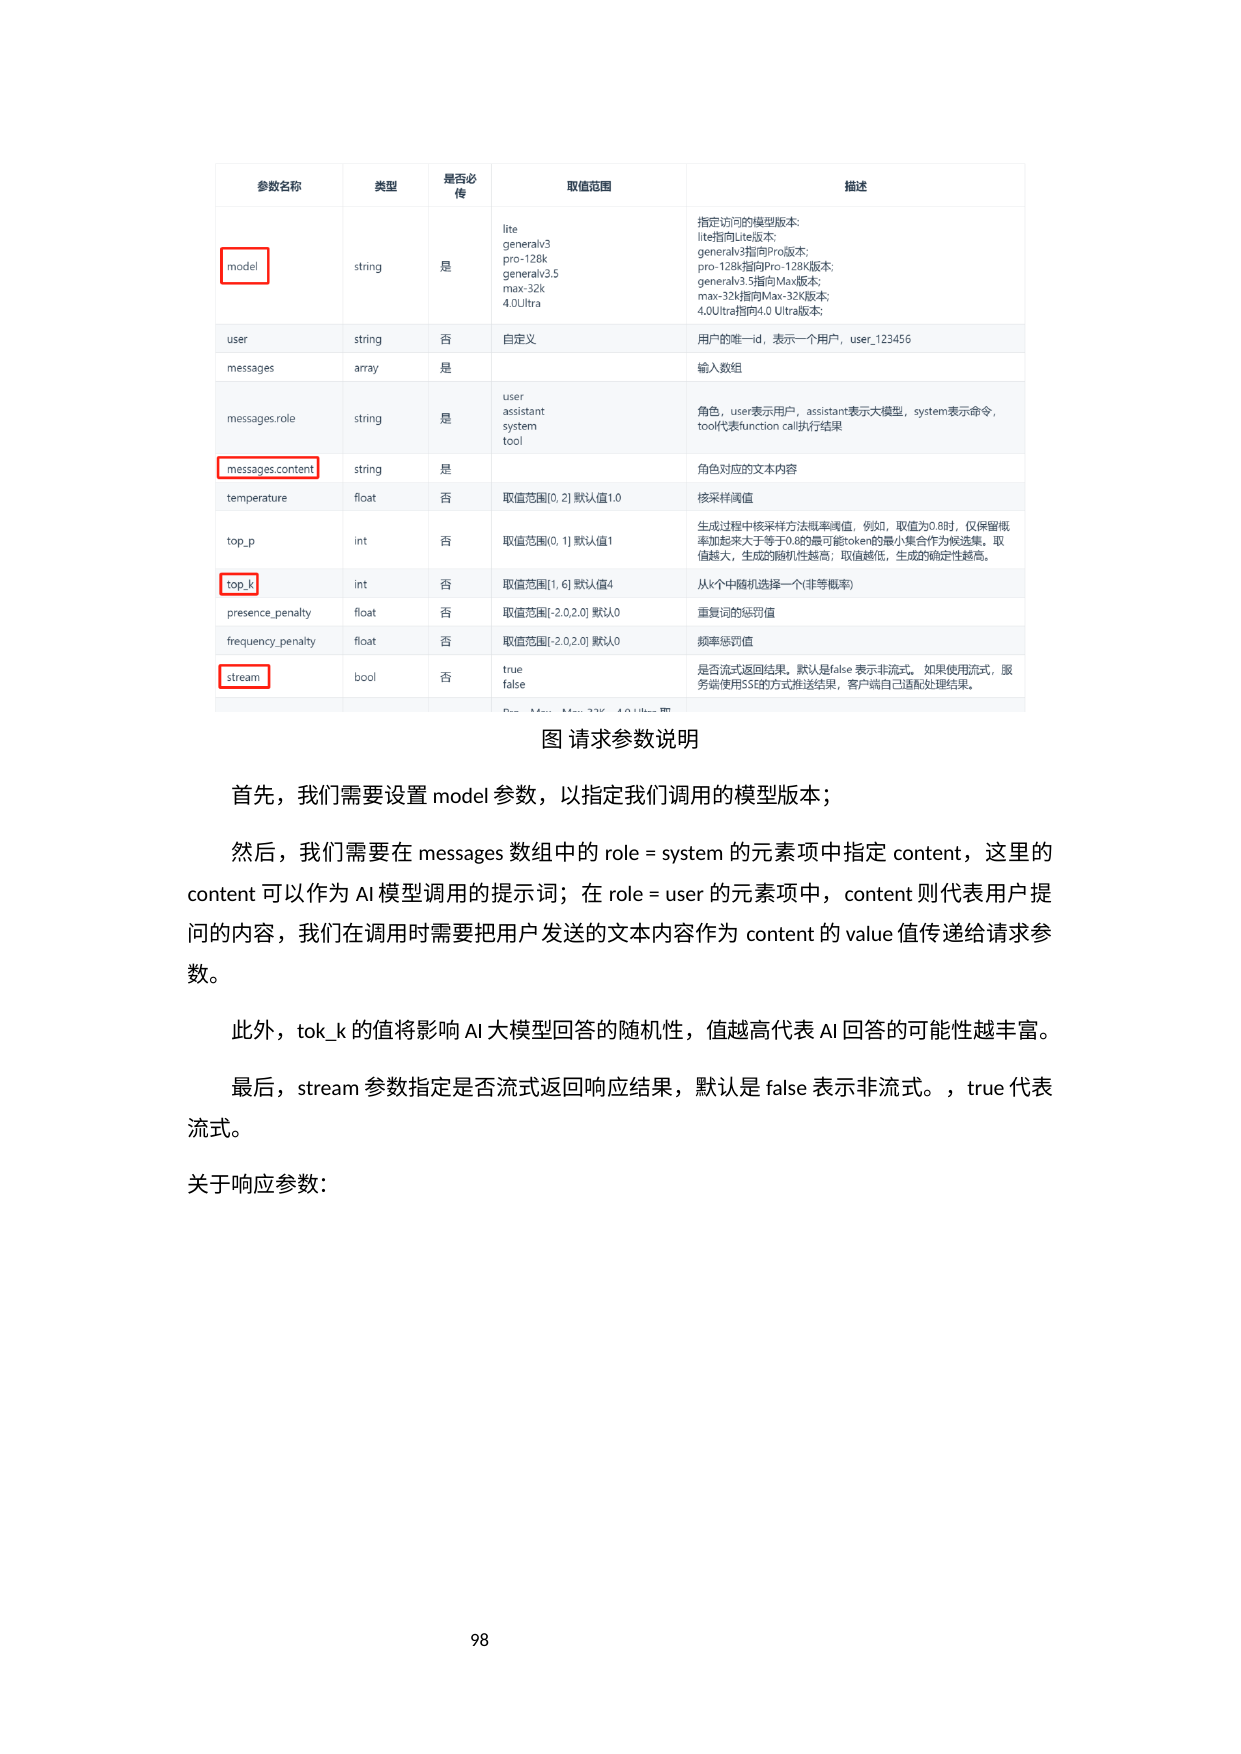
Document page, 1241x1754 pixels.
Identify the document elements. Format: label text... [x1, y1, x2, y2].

text 然后，我们需要在messages数组中的role = system的元素项中指定content，这里的content可以作为AI模型调用的提示词；在role = user的元素项中，content则代表用户提问的内容，我们在调用时需要把用户发送的文本内容作为content的value值传递给请求参数。 [187, 834, 1053, 989]
text 首先，我们需要设置model参数，以指定我们调用的模型版本； [187, 778, 1053, 810]
picture [207, 162, 1033, 712]
text 图 请求参数说明 [187, 721, 1053, 754]
text 此外，tok_k的值将影响AI大模型回答的随机性，值越高代表AI回答的可能性越丰富。 [187, 1013, 1053, 1046]
text 关于响应参数： [187, 1167, 1053, 1199]
text 最后，stream参数指定是否流式返回响应结果，默认是false 表示非流式。，true代表流式。 [187, 1070, 1053, 1143]
